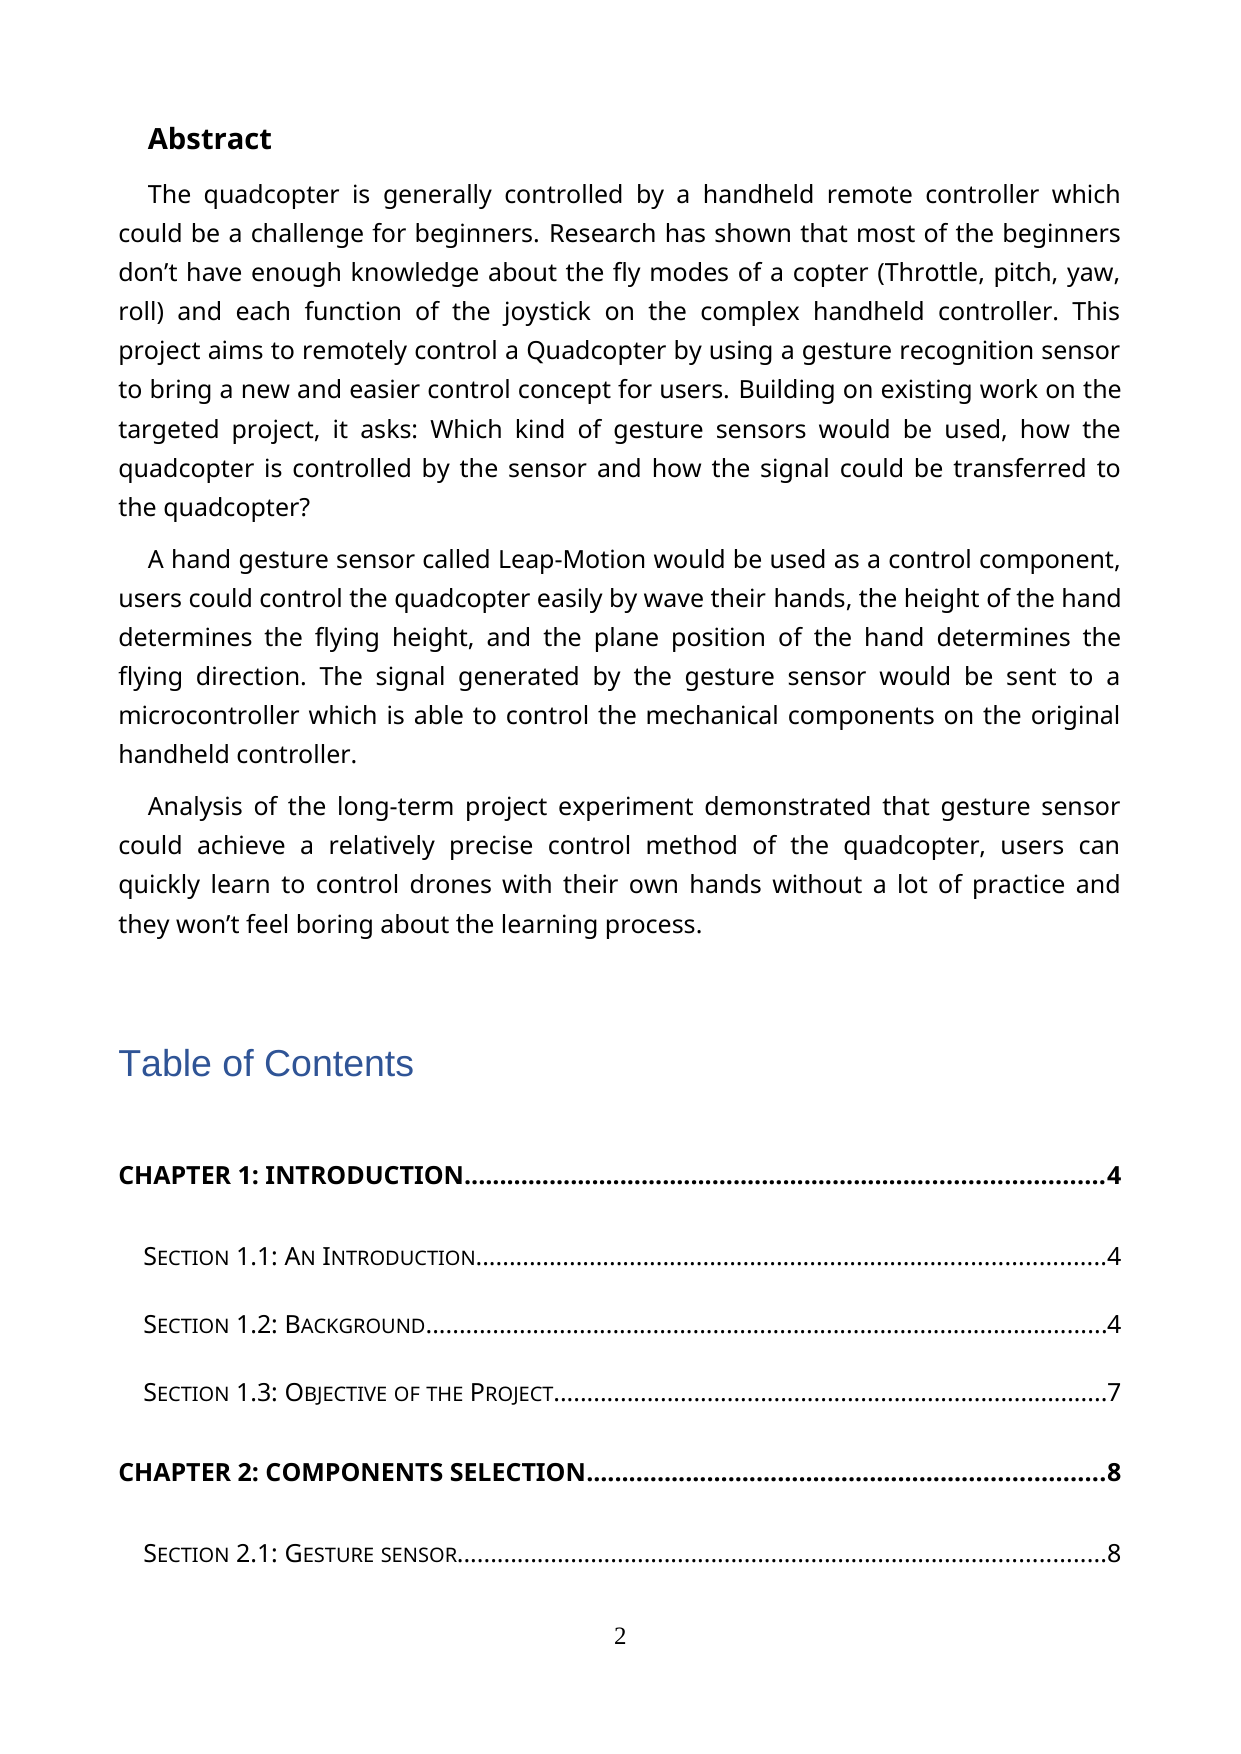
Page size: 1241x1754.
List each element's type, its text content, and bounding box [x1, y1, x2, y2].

text The quadcopter is generally controlled by a handheld remote controller which could be a challenge for beginners. Research has shown that most of the beginners don’t have enough knowledge about the fly modes of a copter (Throttle, pitch, yaw, roll) and each function of the joystick on the complex handheld controller. This project aims to remotely control a Quadcopter by using a gesture recognition sensor to bring a new and easier control concept for users. Building on existing work on the targeted project, it asks: Which kind of gesture sensors would be used, how the quadcopter is controlled by the sensor and how the signal could be transferred to the quadcopter? [118, 176, 1122, 524]
text A hand gesture sensor called Leap-Motion would be used as a control component, users could control the quadcopter easily by wave their hands, the height of the hand determines the flying height, and the plane position of the hand determines the flying direction. The signal generated by the gesture sensor would be sent to a microcontroller which is able to control the mechanical components on the original handheld controller. [118, 541, 1122, 771]
text Analysis of the long-term project experiment demonstrated that gesture sensor could achieve a relatively precise control method of the quadcopter, users can quickly learn to control drones with their own hands without a lot of practice and they won’t feel boring about the learning process. [118, 789, 1122, 940]
text Abstract [118, 118, 1122, 158]
